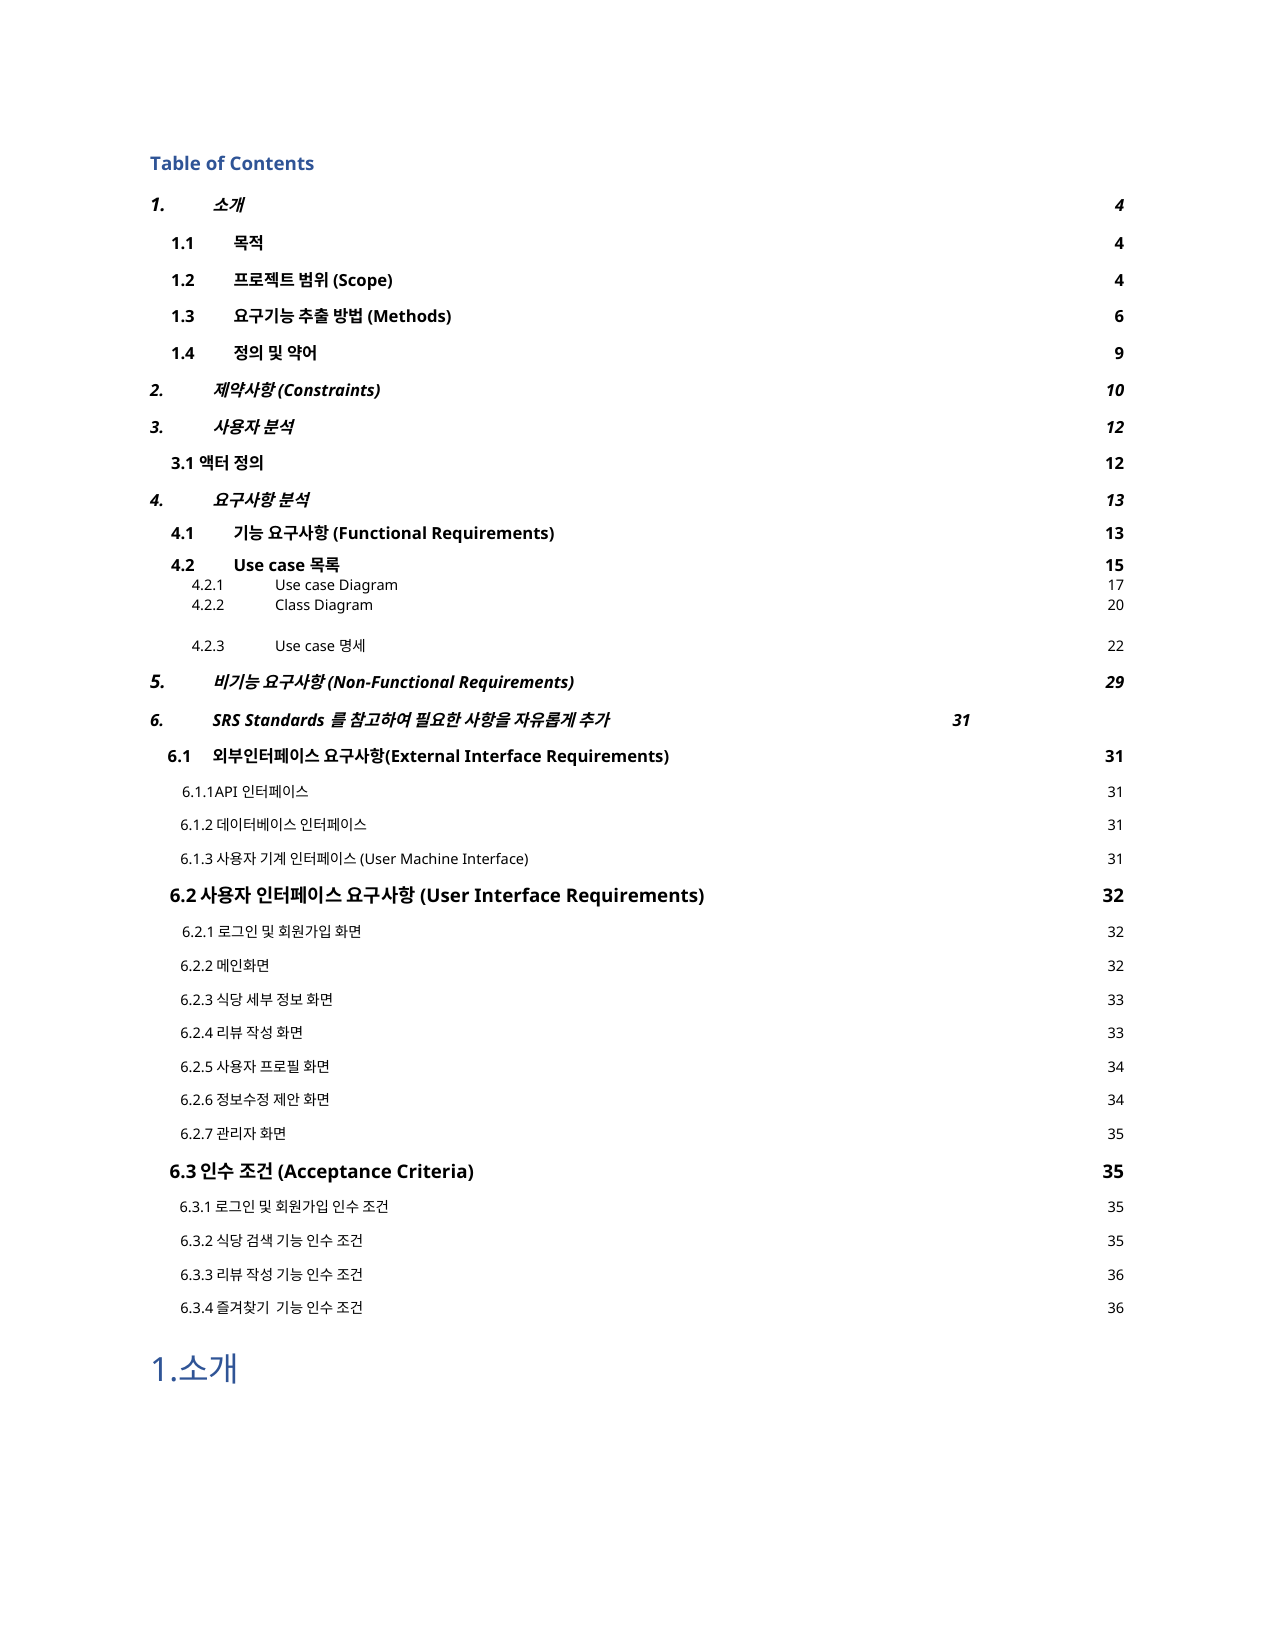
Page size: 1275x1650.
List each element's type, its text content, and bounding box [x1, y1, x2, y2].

subtitle 1.소개 [150, 1343, 1125, 1391]
text 6.3.4즐겨찾기 기능 인수 조건 36 [150, 1297, 1125, 1318]
